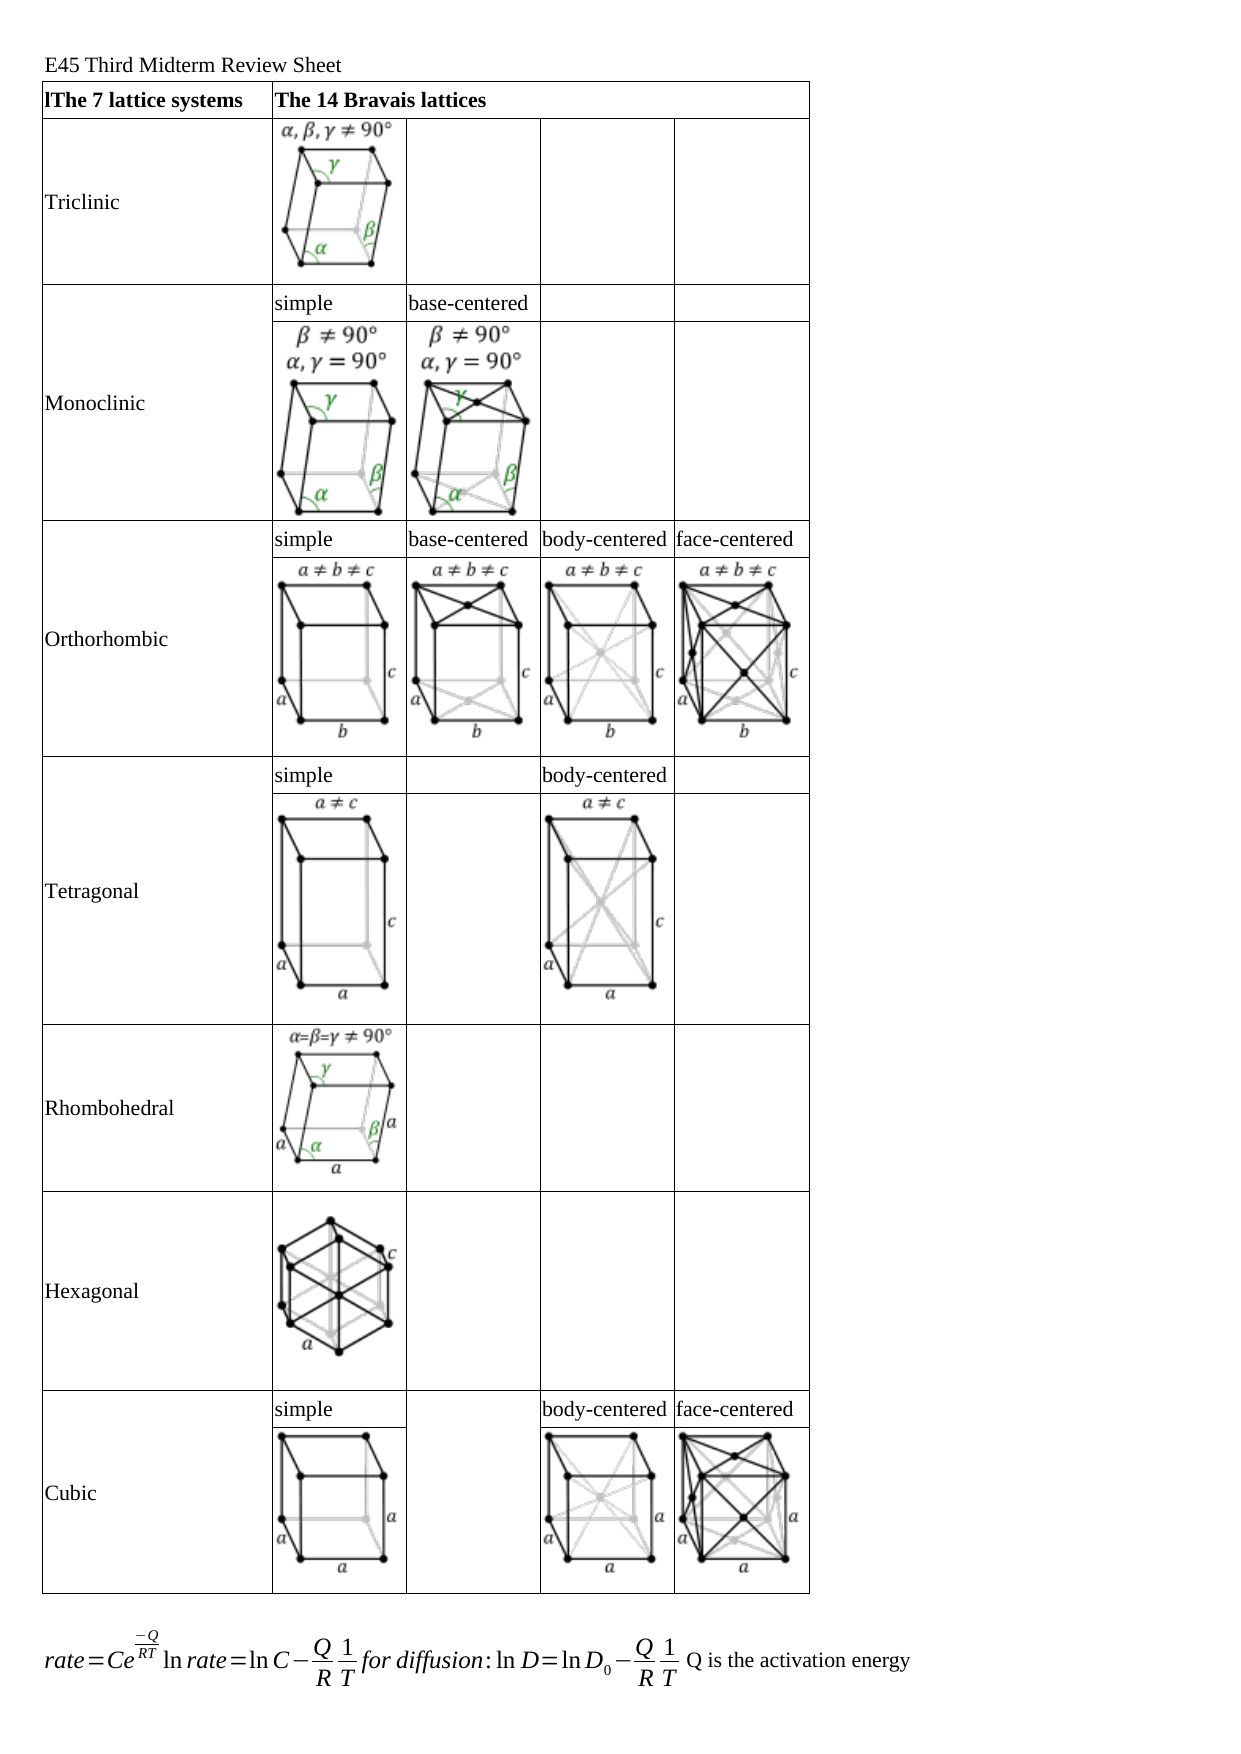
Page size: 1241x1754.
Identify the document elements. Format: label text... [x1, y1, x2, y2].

text Q is the activation energy [44, 1627, 1196, 1692]
picture [541, 795, 668, 1003]
table_cell [273, 322, 406, 520]
table_cell simple [273, 521, 406, 557]
table_cell [541, 322, 674, 520]
table_cell [407, 1391, 540, 1593]
table_cell face-centered [675, 1391, 809, 1427]
picture [675, 559, 802, 741]
table_cell [541, 1192, 674, 1390]
picture [408, 323, 534, 519]
table_cell body-centered [541, 1391, 674, 1427]
table_cell [407, 1025, 540, 1191]
table_cell Triclinic [43, 119, 272, 284]
text E45 Third Midterm Review Sheet [44, 48, 1196, 81]
table_cell [273, 558, 406, 756]
table_cell base-centered [407, 521, 540, 557]
table_header lThe 7 lattice systems [43, 82, 272, 117]
table_cell [541, 1428, 674, 1593]
table_cell [675, 757, 809, 792]
table_cell [407, 757, 540, 792]
table_cell [541, 1025, 674, 1191]
table_cell [407, 322, 540, 520]
table_cell Orthorhombic [43, 521, 272, 756]
picture [274, 1429, 400, 1576]
table_cell Cubic [43, 1391, 272, 1593]
table_cell [675, 119, 809, 284]
table_header The 14 Bravais lattices [273, 82, 809, 117]
table_cell [273, 119, 406, 284]
table_cell simple [273, 757, 406, 792]
picture [274, 323, 400, 519]
table_cell simple [273, 285, 406, 321]
table_cell [273, 1192, 406, 1390]
table_cell body-centered [541, 521, 674, 557]
table_cell [407, 1192, 540, 1390]
picture [274, 120, 400, 270]
table_cell [273, 1025, 406, 1191]
table_cell [675, 1025, 809, 1191]
table_cell [675, 1428, 809, 1593]
table_cell simple [273, 1391, 406, 1427]
table_cell Hexagonal [43, 1192, 272, 1390]
picture [274, 795, 400, 1003]
table_cell [273, 794, 406, 1024]
picture [274, 559, 400, 741]
picture [274, 1026, 400, 1177]
table_cell face-centered [675, 521, 809, 557]
table_cell [407, 558, 540, 756]
picture [274, 1193, 400, 1361]
table_cell body-centered [541, 757, 674, 792]
table_cell [541, 558, 674, 756]
table_cell [273, 1428, 406, 1593]
table_cell [675, 322, 809, 520]
table_cell [675, 285, 809, 321]
table_cell Tetragonal [43, 757, 272, 1024]
picture [408, 559, 534, 741]
table_cell [541, 285, 674, 321]
picture [675, 1429, 802, 1576]
table_cell Monoclinic [43, 285, 272, 520]
table_cell [541, 794, 674, 1024]
table_cell [675, 1192, 809, 1390]
picture [541, 1429, 668, 1576]
table_cell [675, 558, 809, 756]
table_cell [675, 794, 809, 1024]
table_cell base-centered [407, 285, 540, 321]
table_cell Rhombohedral [43, 1025, 272, 1191]
table_cell [541, 119, 674, 284]
table_cell [407, 119, 540, 284]
picture [541, 559, 668, 741]
table_cell [407, 794, 540, 1024]
